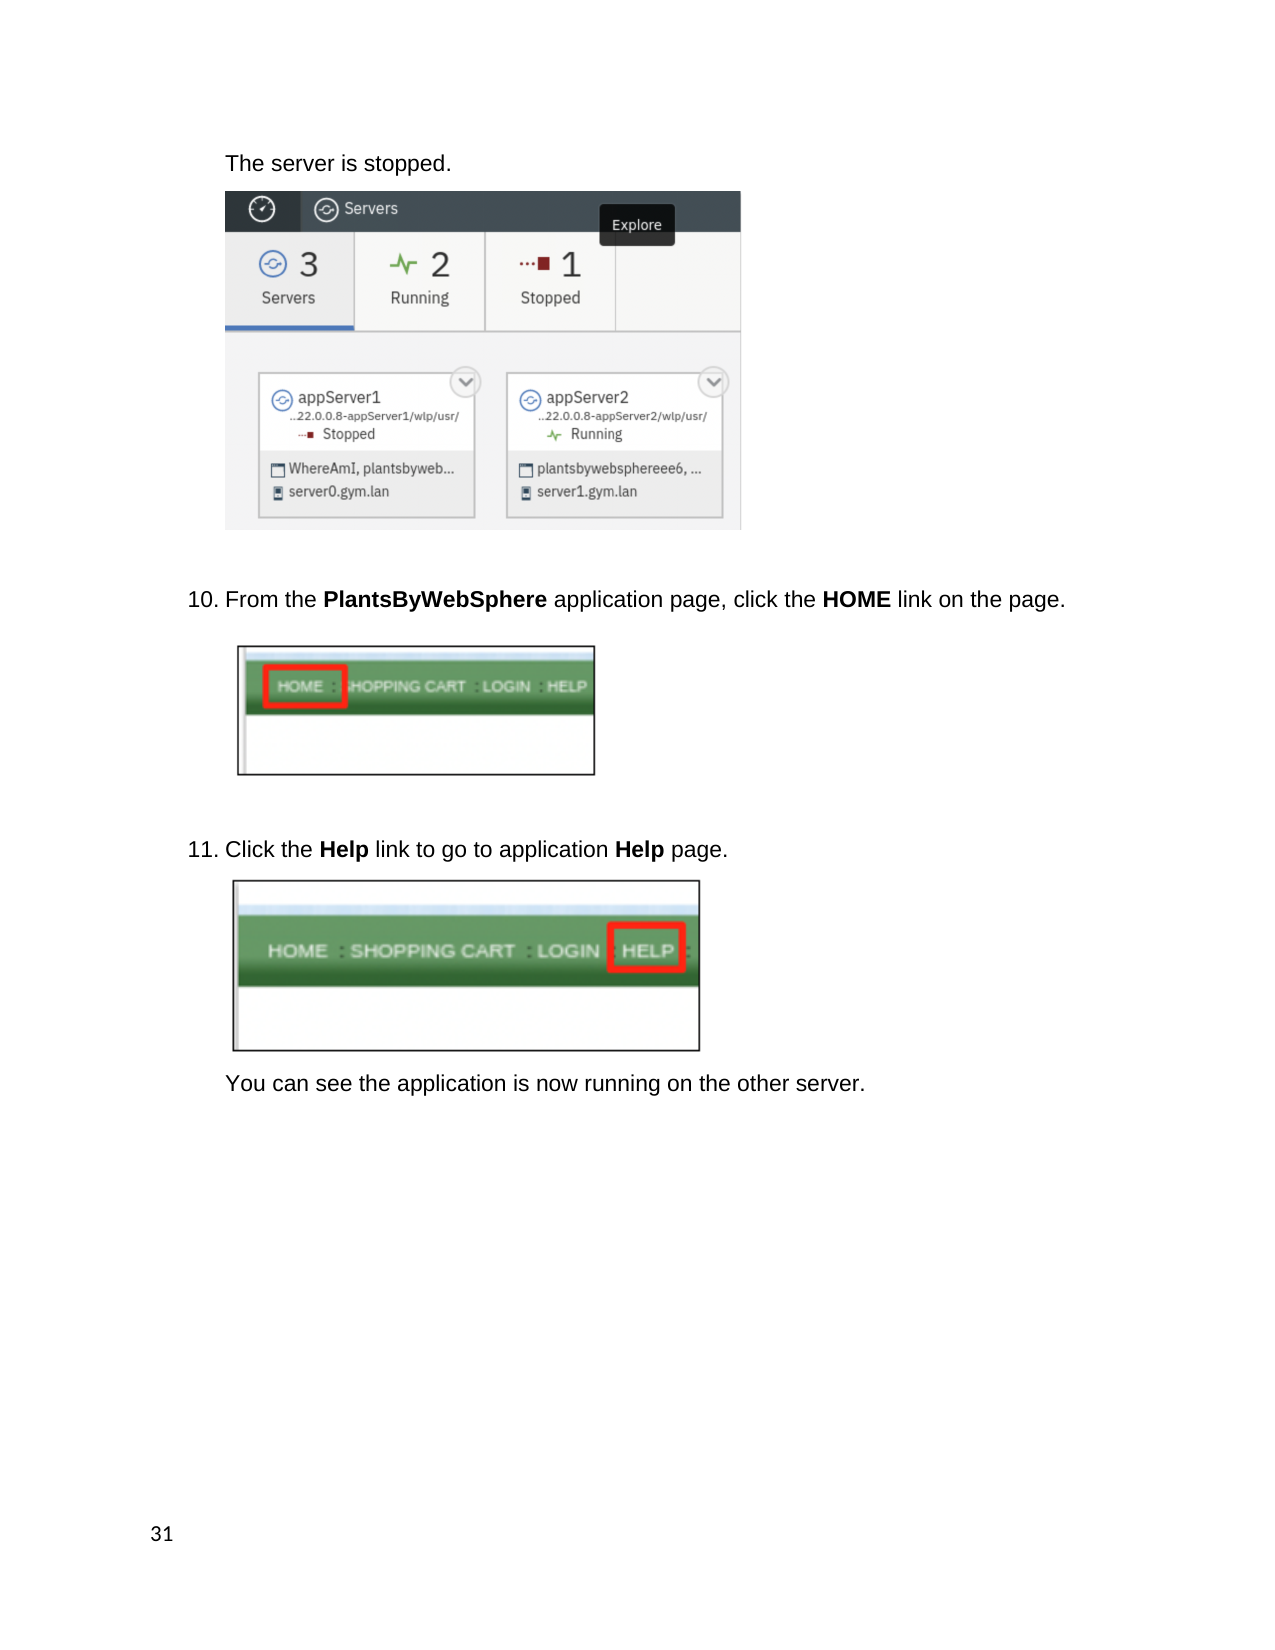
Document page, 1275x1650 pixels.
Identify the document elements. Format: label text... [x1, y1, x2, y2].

text You can see the application is now running on the other server. [150, 1070, 1125, 1096]
picture [225, 191, 742, 530]
picture [225, 874, 705, 1058]
list From the PlantsByWebSphere application page, click the HOME link on the page. [187, 586, 1125, 612]
list Click the Help link to go to application Help page. [187, 836, 1125, 862]
text The server is stopped. [225, 150, 1125, 176]
picture [225, 638, 600, 782]
